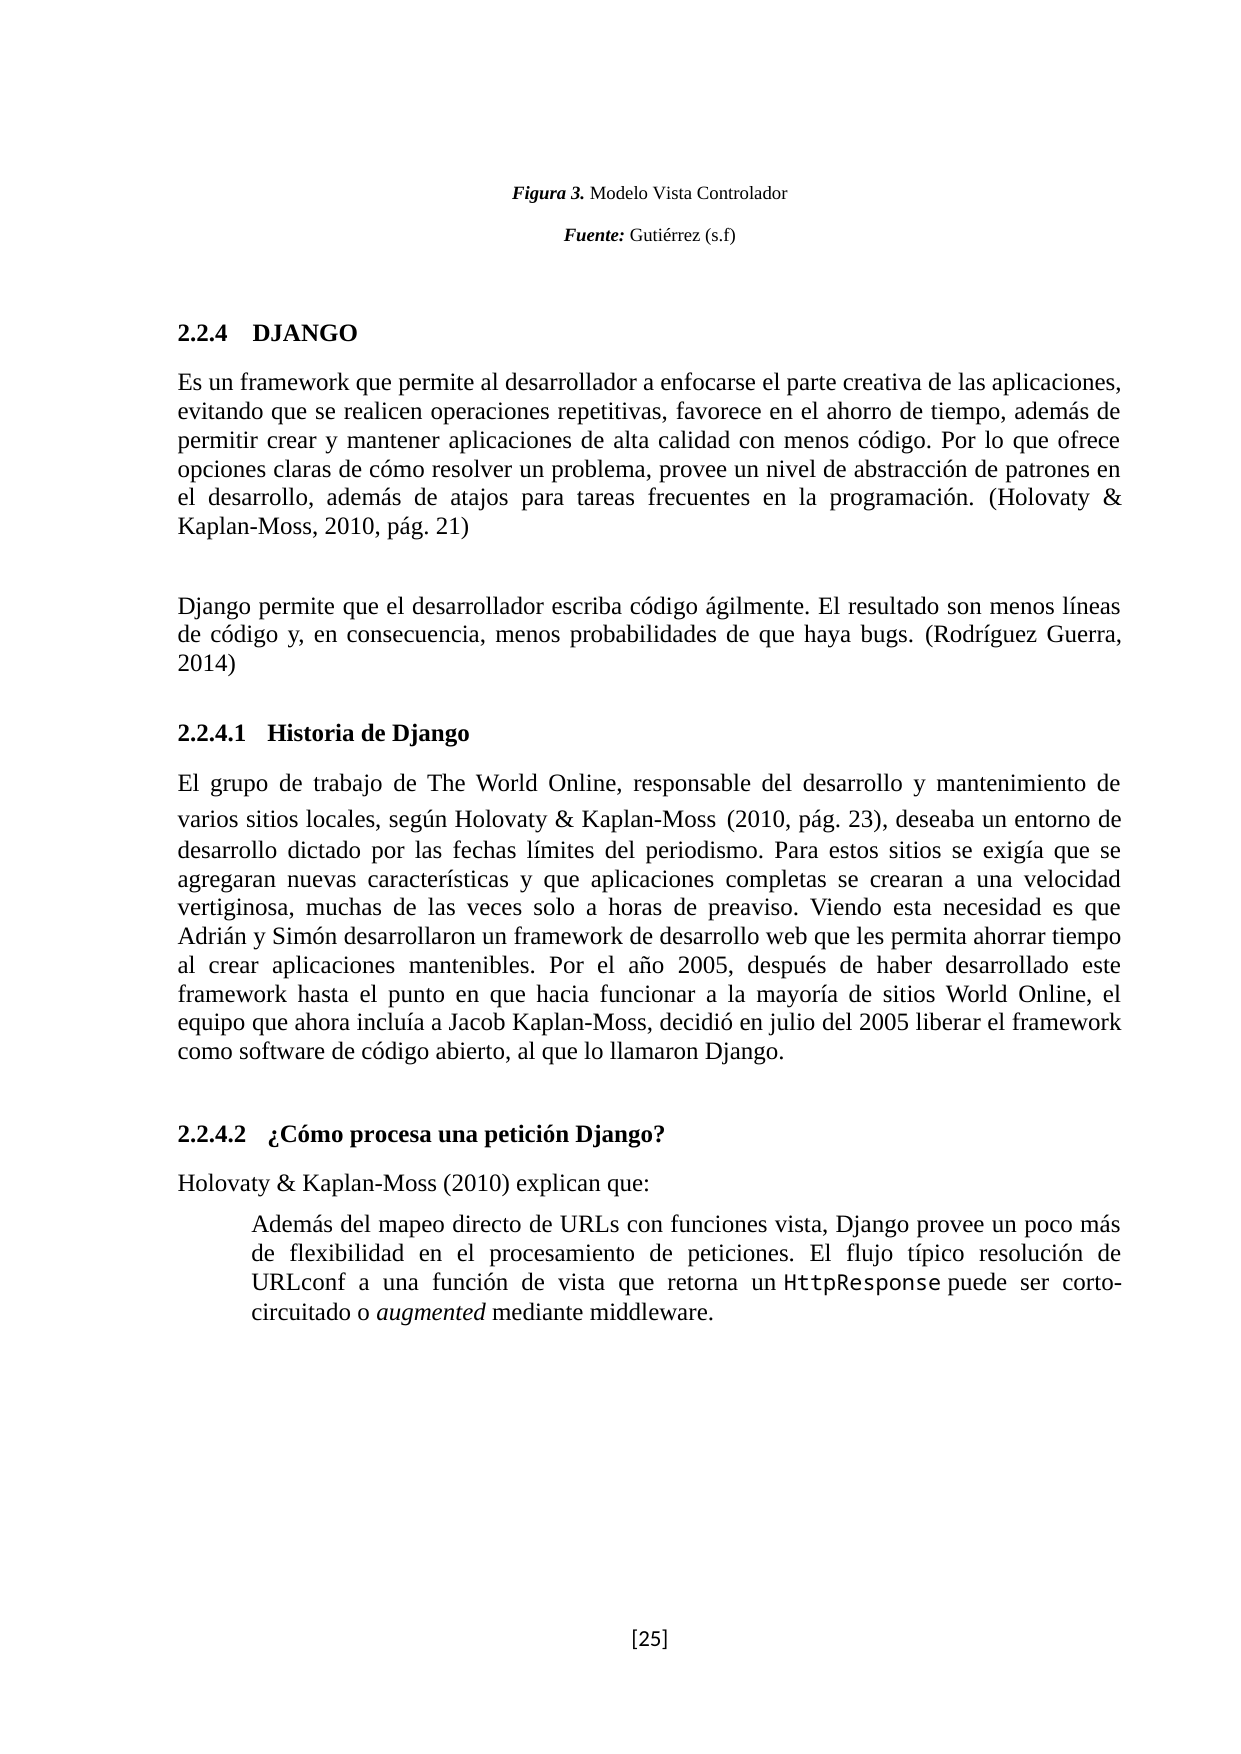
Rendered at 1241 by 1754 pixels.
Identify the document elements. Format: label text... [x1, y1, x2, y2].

text El grupo de trabajo de The World Online, responsable del desarrollo y mantenimiento de varios sitios locales, según Holovaty & Kaplan-Moss , deseaba un entorno de desarrollo dictado por las fechas límites del periodismo. Para estos sitios se exigía que se agregaran nuevas características y que aplicaciones completas se crearan a una velocidad vertiginosa, muchas de las veces solo a horas de preaviso. Viendo esta necesidad es que Adrián y Simón desarrollaron un framework de desarrollo web que les permita ahorrar tiempo al crear aplicaciones mantenibles. Por el año 2005, después de haber desarrollado este framework hasta el punto en que hacia funcionar a la mayoría de sitios World Online, el equipo que ahora incluía a Jacob Kaplan-Moss, decidió en julio del 2005 liberar el framework como software de código abierto, al que lo llamaron Django. [177, 768, 1122, 1065]
text Django permite que el desarrollador escriba código ágilmente. El resultado son menos líneas de código y, en consecuencia, menos probabilidades de que haya bugs. [177, 591, 1122, 677]
text Además del mapeo directo de URLs con funciones vista, Django provee un poco más de flexibilidad en el procesamiento de peticiones. El flujo típico resolución de URLconf a una función de vista que retorna un HttpResponse puede ser corto-circuitado o augmented mediante middleware. [251, 1209, 1122, 1326]
text Holovaty & Kaplan-Moss (2010) explican que: [177, 1168, 1122, 1197]
subtitle DJANGO [177, 318, 1122, 347]
subtitle ¿Cómo procesa una petición Django? [177, 1119, 1122, 1147]
subtitle Historia de Django [177, 718, 1122, 747]
text Es un framework que permite al desarrollador a enfocarse el parte creativa de las aplicaciones, evitando que se realicen operaciones repetitivas, favorece en el ahorro de tiempo, además de permitir crear y mantener aplicaciones de alta calidad con menos código. Por lo que ofrece opciones claras de cómo resolver un problema, provee un nivel de abstracción de patrones en el desarrollo, además de atajos para tareas frecuentes en la programación. [177, 367, 1122, 540]
